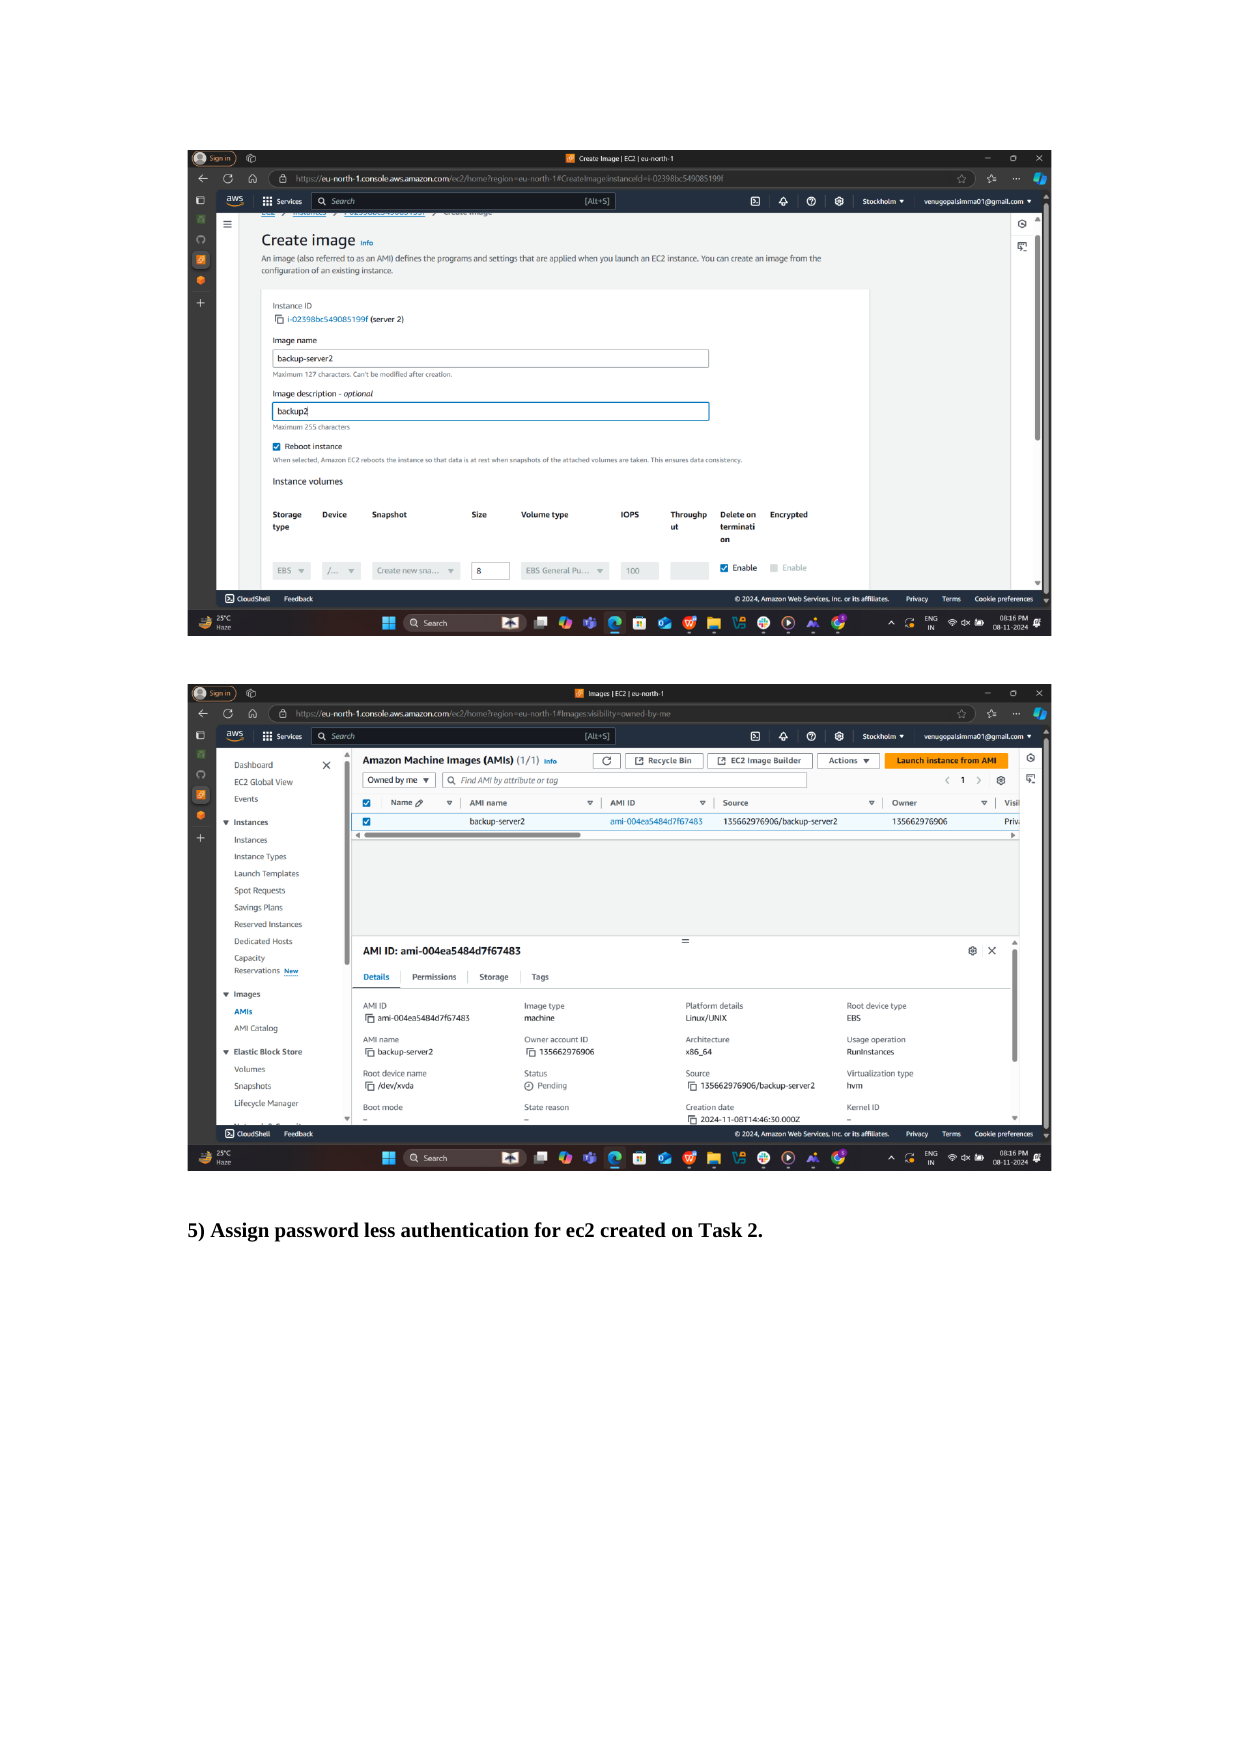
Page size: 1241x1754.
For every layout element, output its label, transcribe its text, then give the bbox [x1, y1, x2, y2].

picture [187, 684, 1052, 1171]
picture [187, 150, 1052, 636]
list Assign password less authentication for ec2 created on Task 2. [187, 1218, 1053, 1242]
